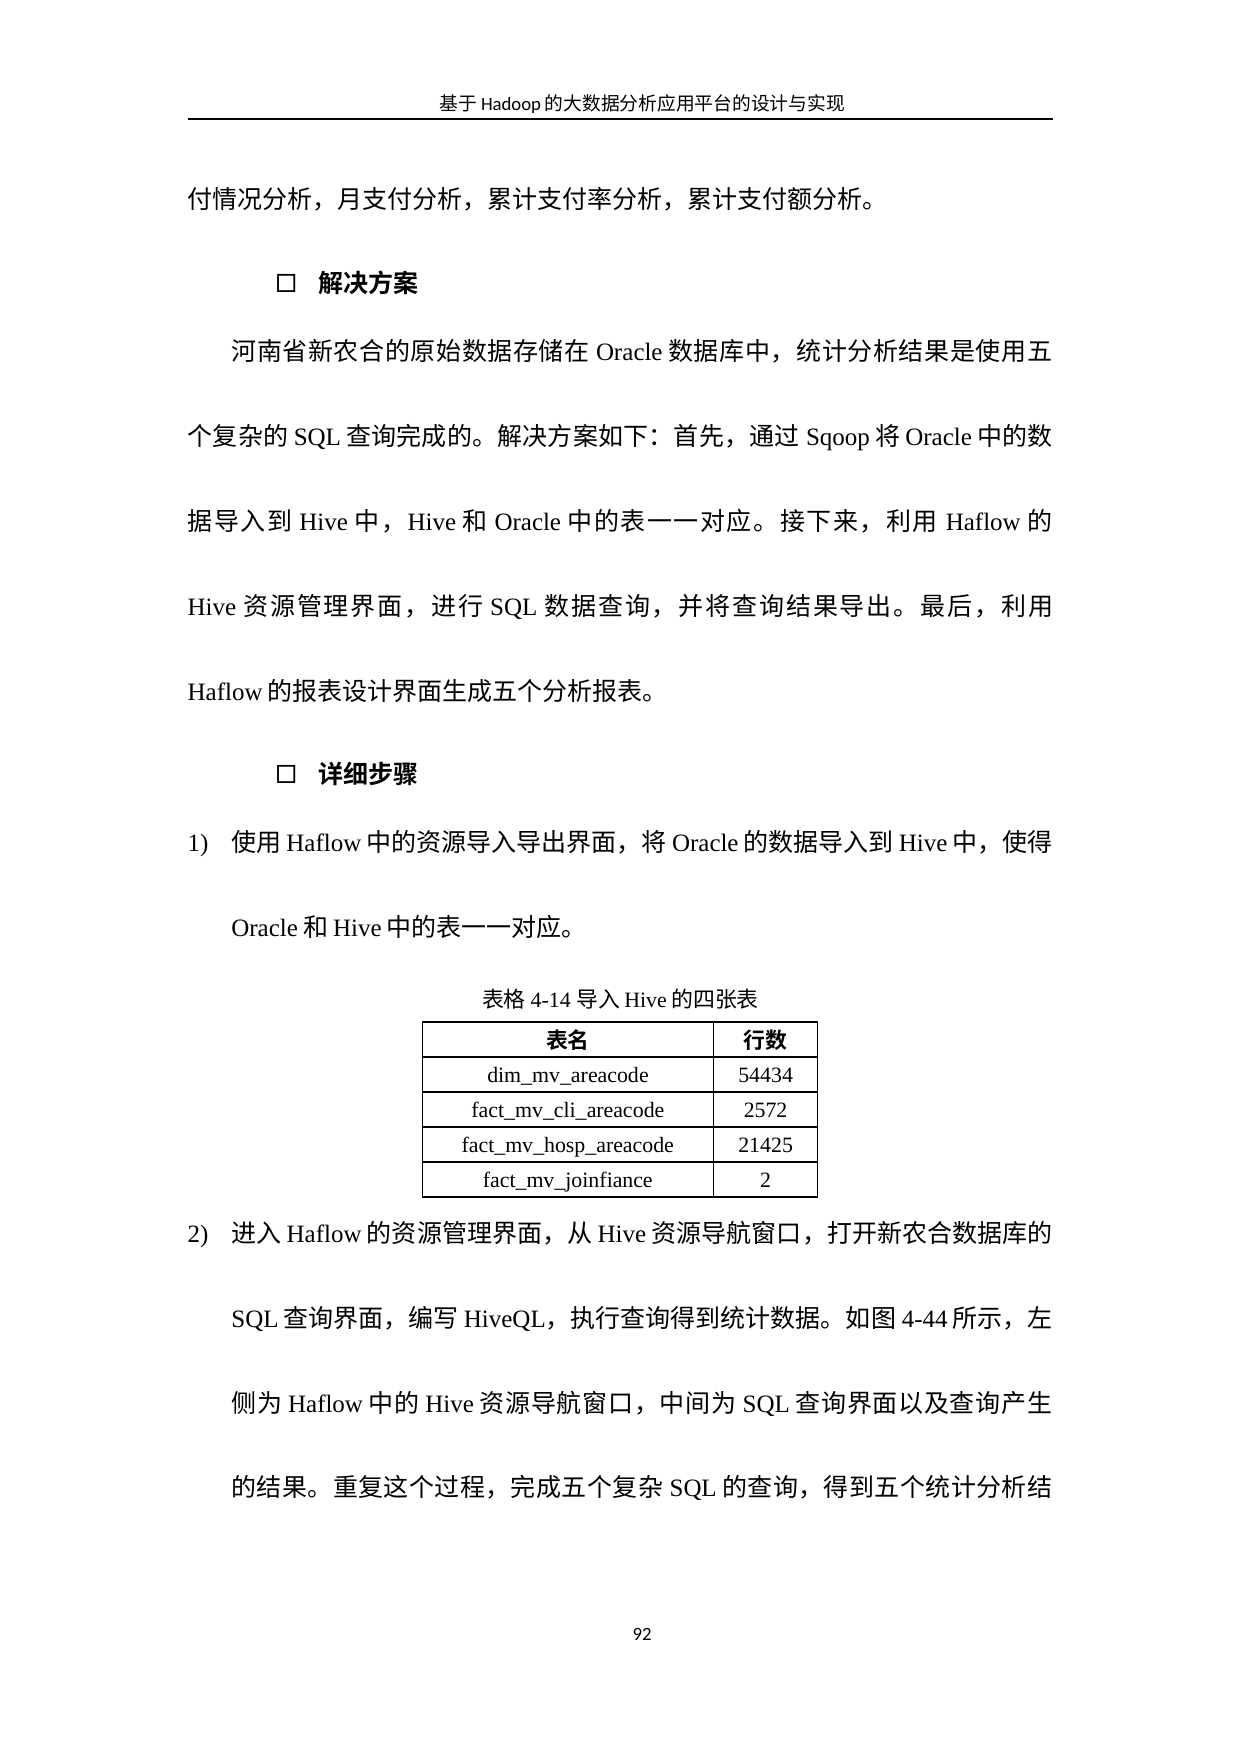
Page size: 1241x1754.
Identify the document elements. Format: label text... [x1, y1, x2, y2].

text 河南省新农合的原始数据存储在Oracle数据库中，统计分析结果是使用五个复杂的SQL查询完成的。解决方案如下：首先，通过Sqoop将Oracle中的数据导入到Hive中，Hive和Oracle中的表一一对应。接下来，利用Haflow的Hive资源管理界面，进行SQL数据查询，并将查询结果导出。最后，利用Haflow的报表设计界面生成五个分析报表。 [187, 316, 1053, 723]
table_header 表名 [423, 1023, 713, 1056]
text 解决方案 [275, 248, 1053, 316]
table_cell fact_mv_hosp_areacode [423, 1128, 713, 1161]
table_cell dim_mv_areacode [423, 1058, 713, 1091]
table_cell fact_mv_cli_areacode [423, 1093, 713, 1126]
table_cell 21425 [714, 1128, 817, 1161]
table_cell 2 [714, 1163, 817, 1196]
text 详细步骤 [275, 739, 1053, 807]
table_cell 2572 [714, 1093, 817, 1126]
table_cell 54434 [714, 1058, 817, 1091]
list 使用Haflow中的资源导入导出界面，将Oracle的数据导入到Hive中，使得Oracle和Hive中的表一一对应。 [187, 807, 1053, 959]
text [187, 164, 1053, 232]
table_cell fact_mv_joinfiance [423, 1163, 713, 1196]
table_header 行数 [714, 1023, 817, 1056]
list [187, 1197, 1053, 1520]
